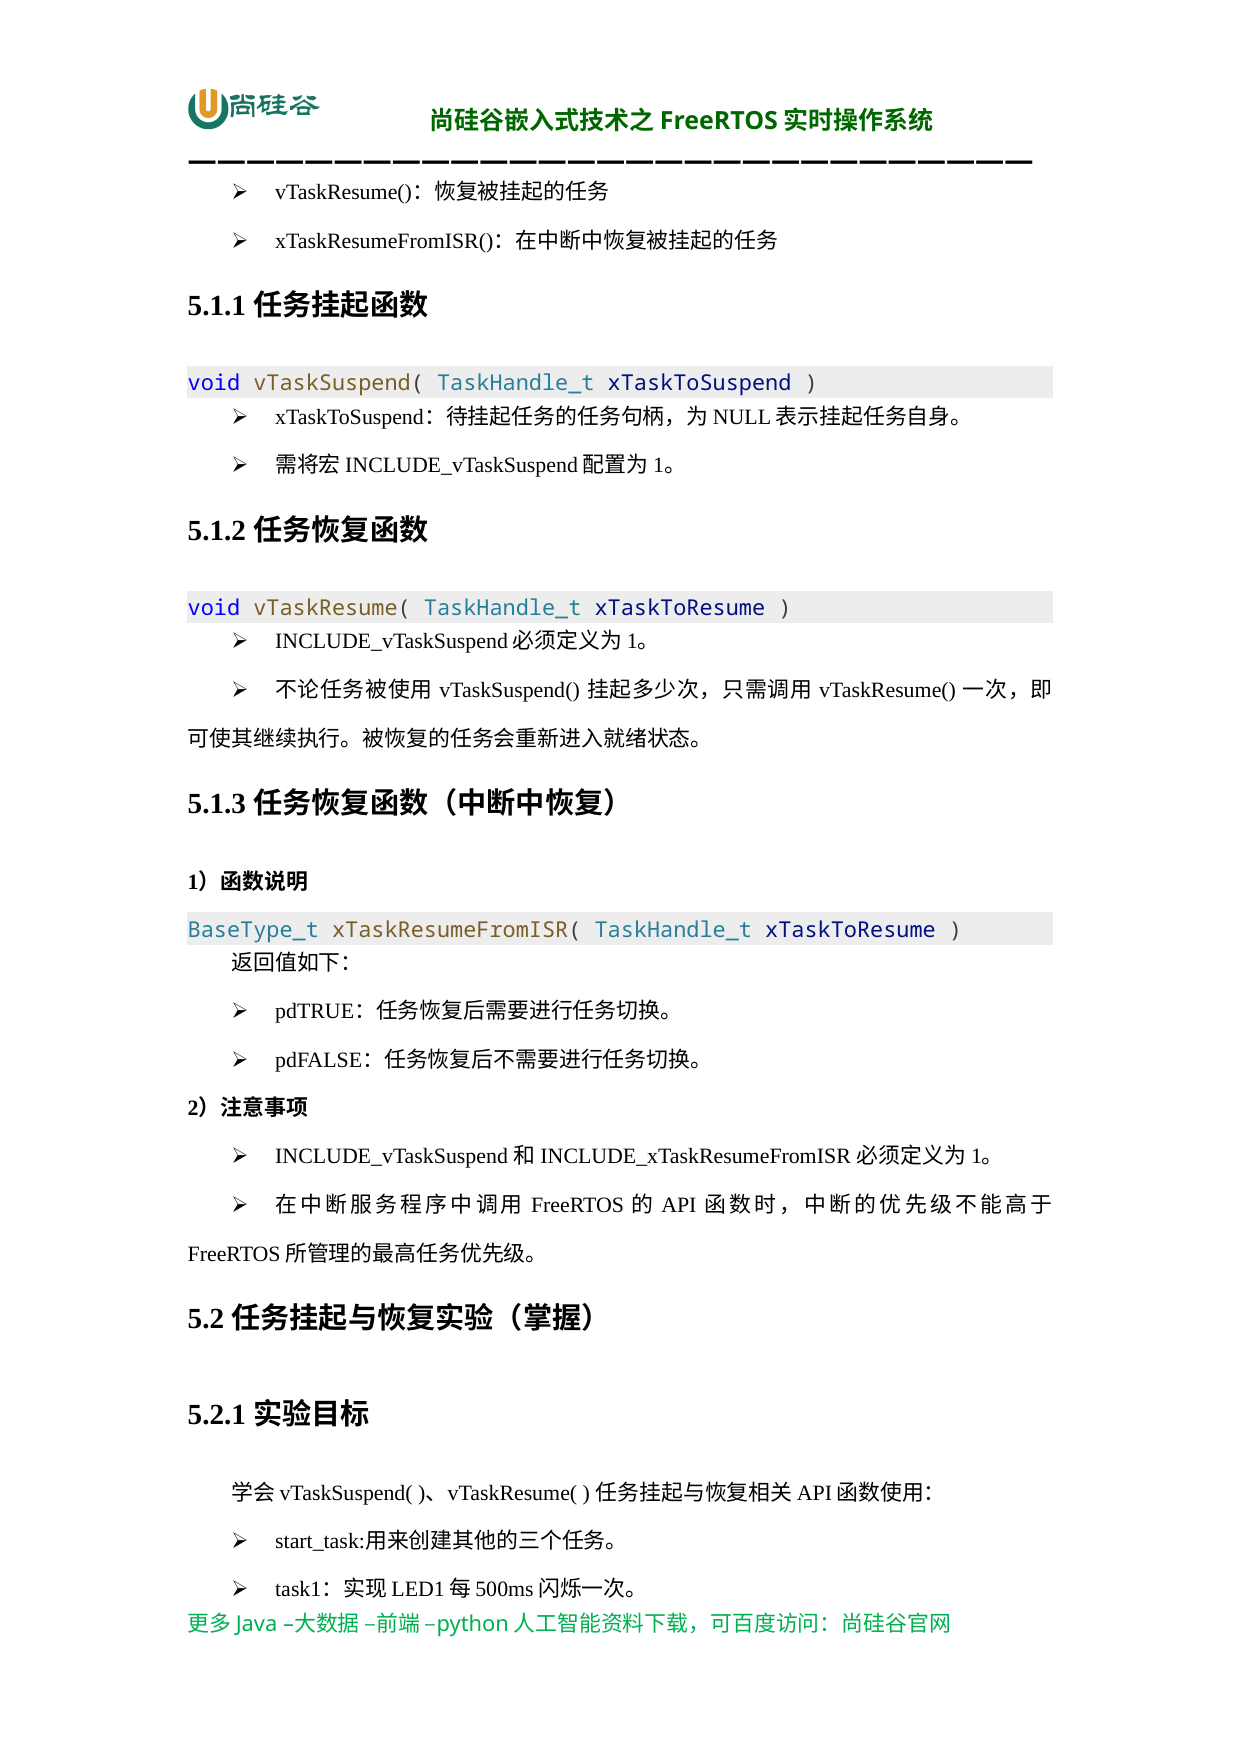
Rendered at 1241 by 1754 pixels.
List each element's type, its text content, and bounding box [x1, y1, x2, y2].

text 函数说明 [187, 864, 1053, 896]
text INCLUDE_vTaskSuspend必须定义为 1。 [187, 623, 1053, 656]
text 学会vTaskSuspend( )、vTaskResume( ) 任务挂起与恢复相关API函数使用： [187, 1474, 1053, 1507]
text 任务挂起函数 [187, 271, 1053, 336]
text BaseType_t xTaskResumeFromISR( TaskHandle_t xTaskToResume ) [187, 912, 1053, 945]
text 任务恢复函数 [187, 495, 1053, 560]
text 任务恢复函数（中断中恢复） [187, 768, 1053, 833]
text 在中断服务程序中调用FreeRTOS的API函数时，中断的优先级不能高于FreeRTOS所管理的最高任务优先级。 [187, 1186, 1053, 1268]
text 返回值如下： [187, 945, 1053, 977]
text task1：实现LED1每500ms闪烁一次。 [187, 1571, 1053, 1603]
text 需将宏INCLUDE_vTaskSuspend配置为 1。 [187, 447, 1053, 479]
text pdTRUE：任务恢复后需要进行任务切换。 [187, 993, 1053, 1026]
text start_task:用来创建其他的三个任务。 [187, 1523, 1053, 1555]
text INCLUDE_vTaskSuspend 和 INCLUDE_xTaskResumeFromISR 必须定义为 1。 [187, 1138, 1053, 1171]
text 注意事项 [187, 1090, 1053, 1122]
text 实验目标 [187, 1379, 1053, 1444]
text xTaskToSuspend：待挂起任务的任务句柄，为NULL表示挂起任务自身。 [187, 398, 1053, 431]
text 不论任务被使用 vTaskSuspend() 挂起多少次，只需调用 vTaskResume() 一次，即可使其继续执行。被恢复的任务会重新进入就绪状态。 [187, 671, 1053, 753]
text vTaskResume()：恢复被挂起的任务 [187, 174, 1053, 206]
text pdFALSE：任务恢复后不需要进行任务切换。 [187, 1041, 1053, 1074]
picture [187, 88, 321, 130]
text void vTaskSuspend( TaskHandle_t xTaskToSuspend ) [187, 366, 1053, 398]
text void vTaskResume( TaskHandle_t xTaskToResume ) [187, 591, 1053, 623]
text 任务挂起与恢复实验（掌握） [187, 1283, 1053, 1348]
text xTaskResumeFromISR()：在中断中恢复被挂起的任务 [187, 222, 1053, 255]
